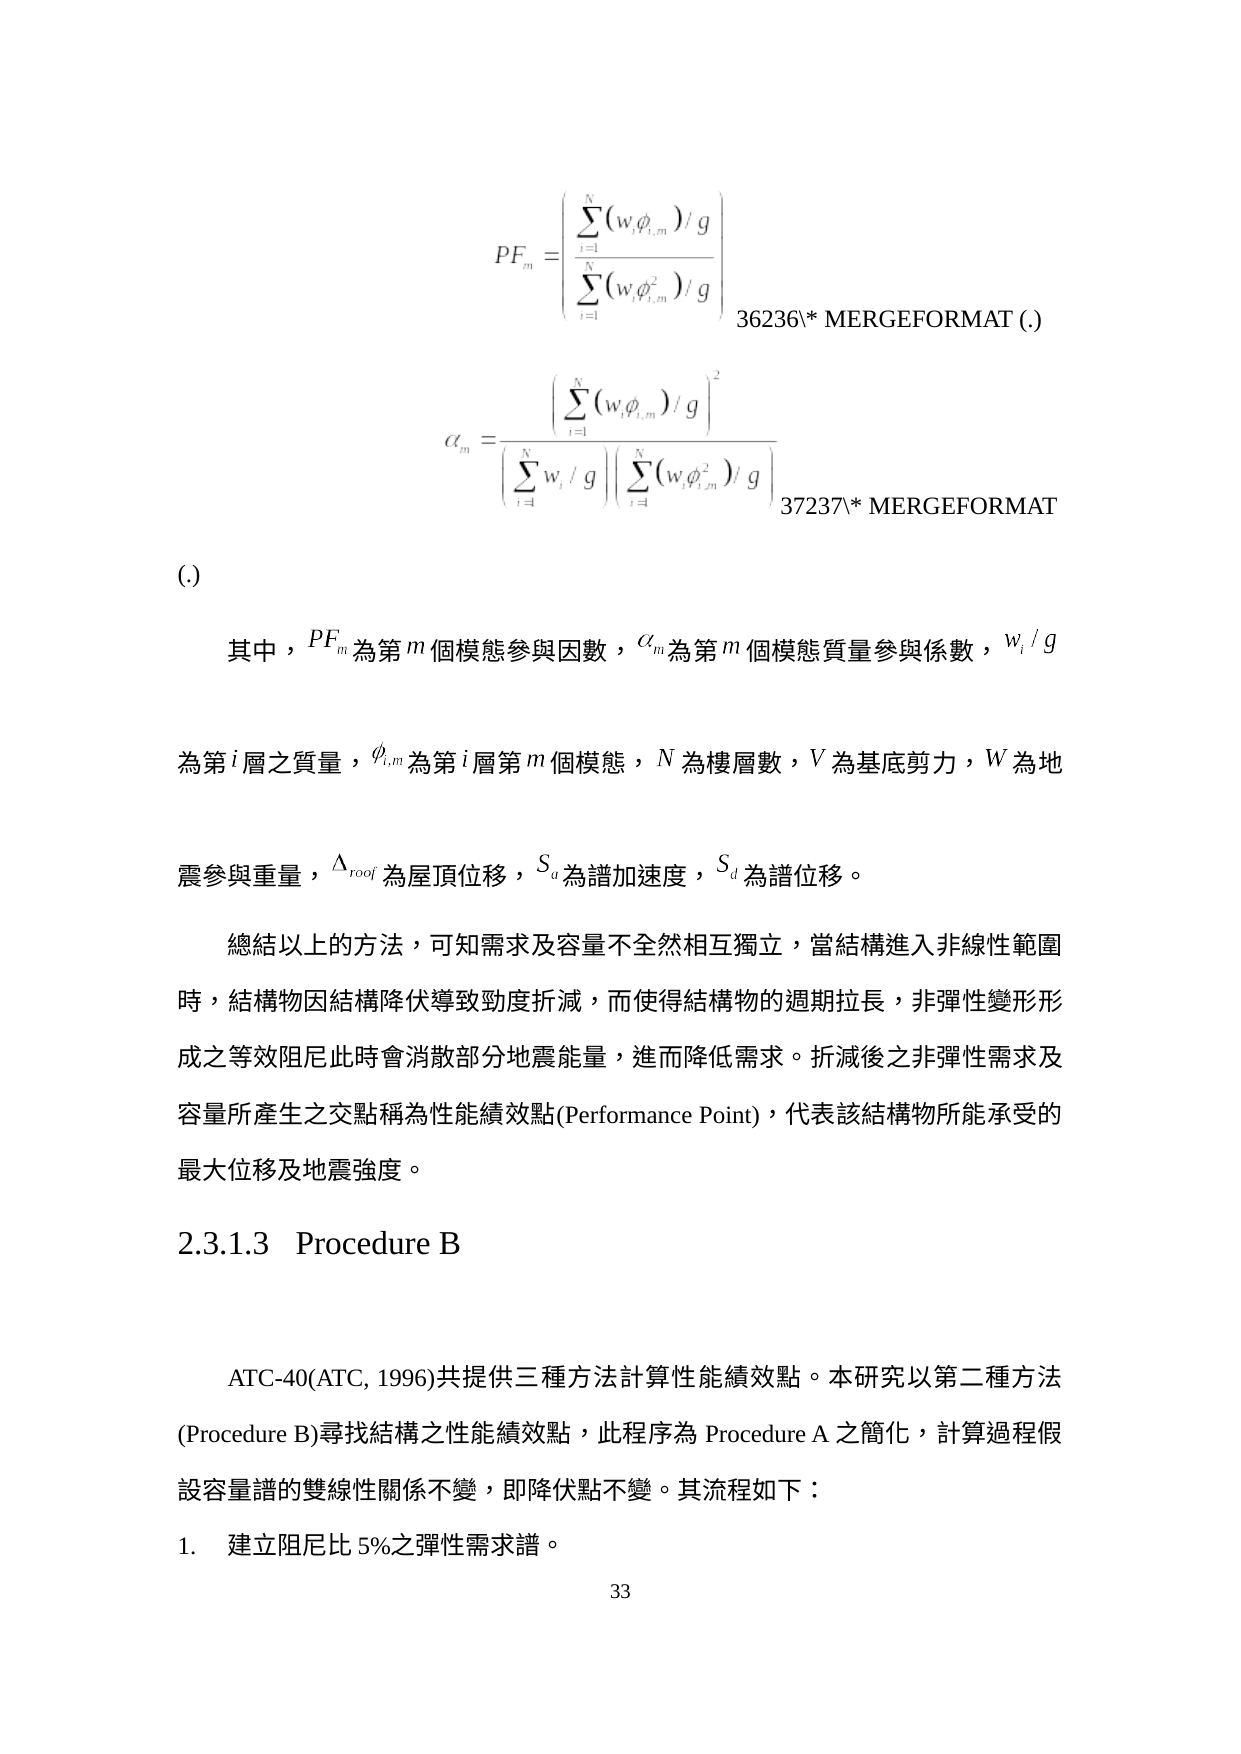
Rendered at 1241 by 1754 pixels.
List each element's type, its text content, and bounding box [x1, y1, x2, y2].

text 總結以上的方法，可知需求及容量不全然相互獨立，當結構進入非線性範圍時，結構物因結構降伏導致勁度折減，而使得結構物的週期拉長，非彈性變形形成之等效阻尼此時會消散部分地震能量，進而降低需求。折減後之非彈性需求及容量所產生之交點稱為性能績效點(Performance Point)，代表該結構物所能承受的最大位移及地震強度。 [177, 925, 1063, 1187]
list 建立阻尼比5%之彈性需求譜。 [177, 1525, 1063, 1563]
subtitle Procedure B [177, 1205, 1063, 1280]
text 其中，為第個模態參與因數，為第個模態質量參與係數，為第層之質量，為第層第個模態，為樓層數，為基底剪力，為地震參與重量，為屋頂位移，為譜加速度，為譜位移。 [177, 607, 1063, 907]
text ATC-40(ATC, 1996)共提供三種方法計算性能績效點。本研究以第二種方法(Procedure B)尋找結構之性能績效點，此程序為Procedure A之簡化，計算過程假設容量譜的雙線性關係不變，即降伏點不變。其流程如下： [177, 1357, 1063, 1507]
